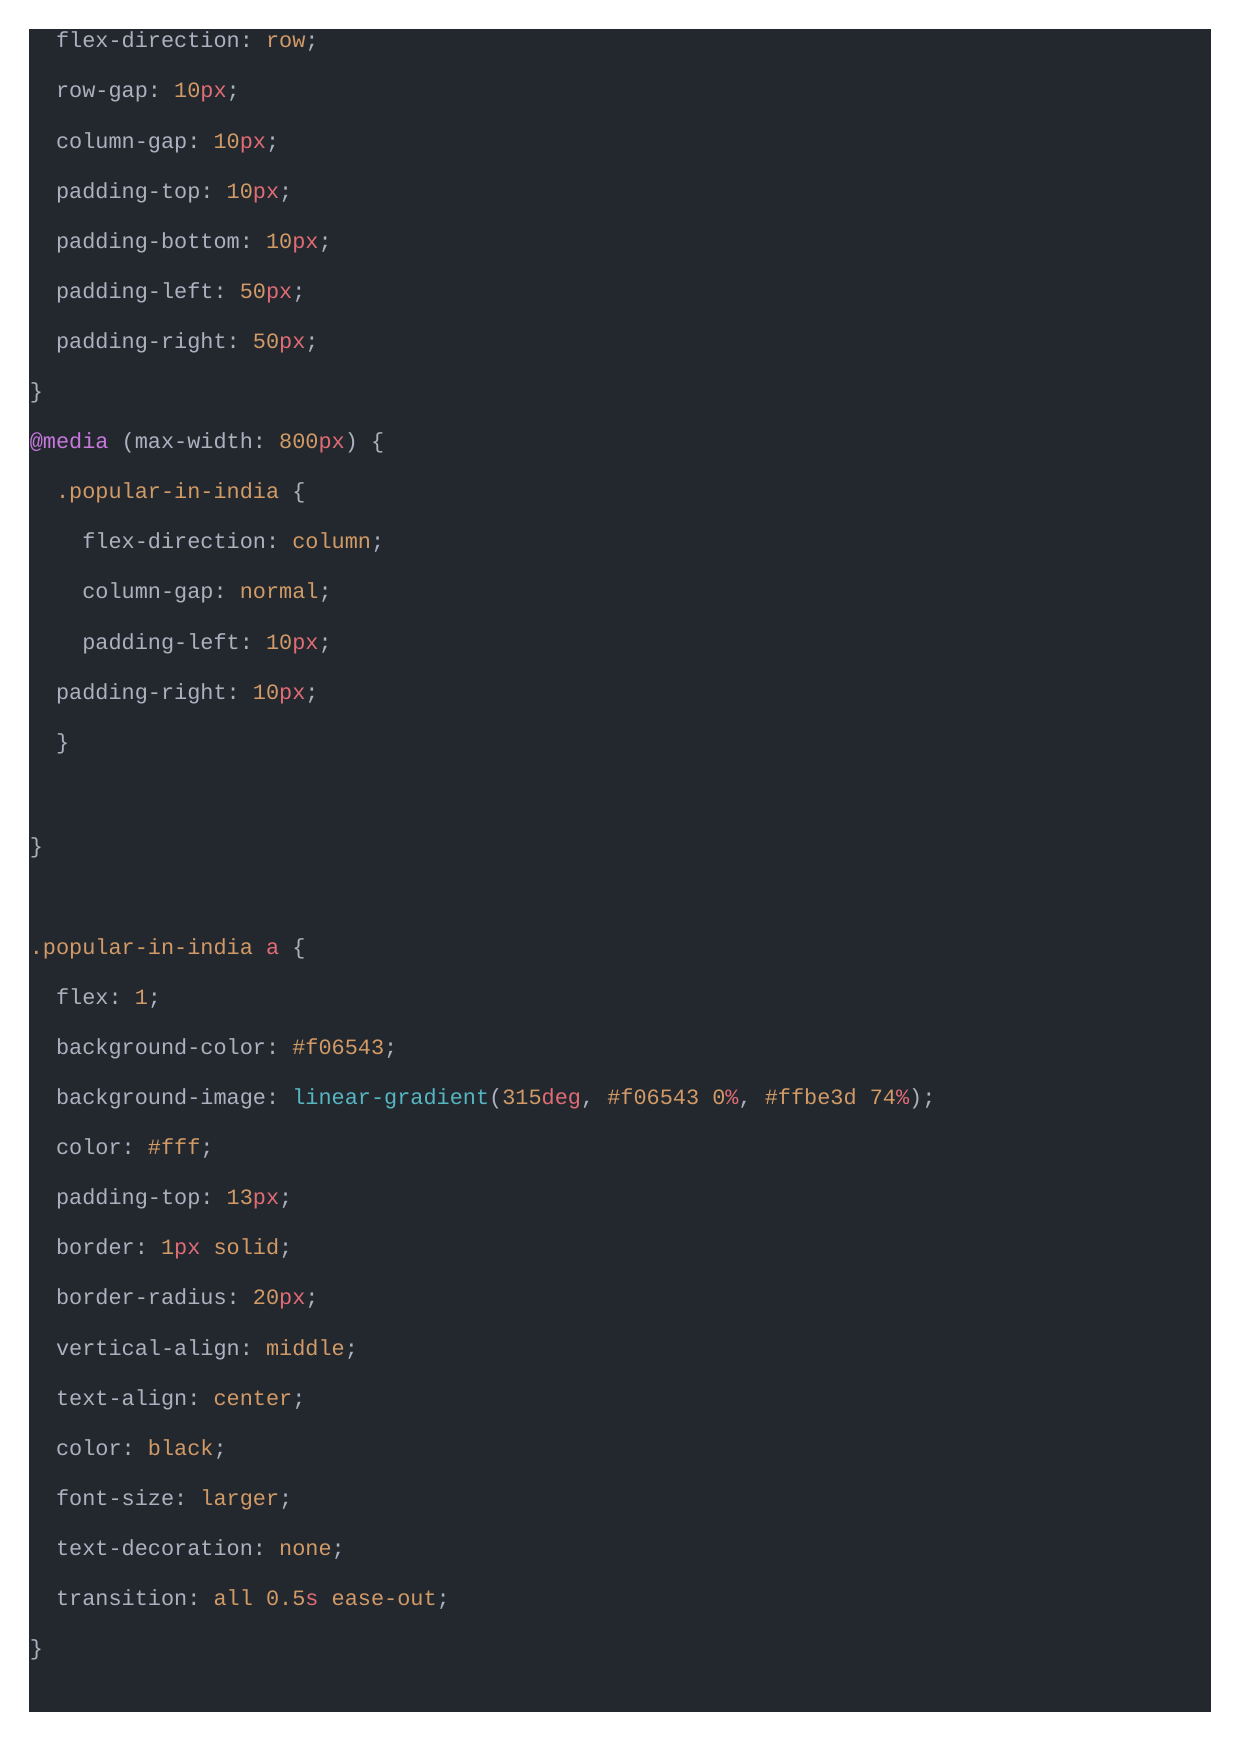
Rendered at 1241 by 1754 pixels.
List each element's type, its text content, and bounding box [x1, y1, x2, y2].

text font-size: larger; [29, 1487, 1211, 1512]
text @media (max-width: 800px) { [29, 430, 1211, 455]
text border: 1px solid; [29, 1236, 1211, 1261]
text padding-left: 10px; [29, 631, 1211, 656]
text .popular-in-india a { [29, 936, 1211, 961]
text padding-left: 50px; [29, 280, 1211, 305]
text border-radius: 20px; [29, 1287, 1211, 1311]
text color: black; [29, 1437, 1211, 1462]
text flex: 1; [29, 986, 1211, 1011]
text padding-right: 50px; [29, 330, 1211, 355]
text .popular-in-india { [29, 481, 1211, 505]
text padding-right: 10px; [29, 681, 1211, 706]
text } [29, 836, 1211, 860]
text text-align: center; [29, 1387, 1211, 1412]
text padding-top: 10px; [29, 180, 1211, 205]
text text-decoration: none; [29, 1537, 1211, 1562]
text padding-top: 13px; [29, 1186, 1211, 1211]
text column-gap: 10px; [29, 130, 1211, 154]
text } [29, 1637, 1211, 1662]
text color: #fff; [29, 1136, 1211, 1161]
text background-image: linear-gradient(315deg, #f06543 0%, #ffbe3d 74%); [29, 1086, 1211, 1111]
text background-color: #f06543; [29, 1036, 1211, 1061]
text transition: all 0.5s ease-out; [29, 1587, 1211, 1612]
text } [29, 731, 1211, 756]
text padding-bottom: 10px; [29, 230, 1211, 255]
text row-gap: 10px; [29, 80, 1211, 104]
text column-gap: normal; [29, 581, 1211, 606]
text flex-direction: row; [29, 29, 1211, 54]
text flex-direction: column; [29, 531, 1211, 555]
text vertical-align: middle; [29, 1337, 1211, 1361]
text } [29, 380, 1211, 405]
